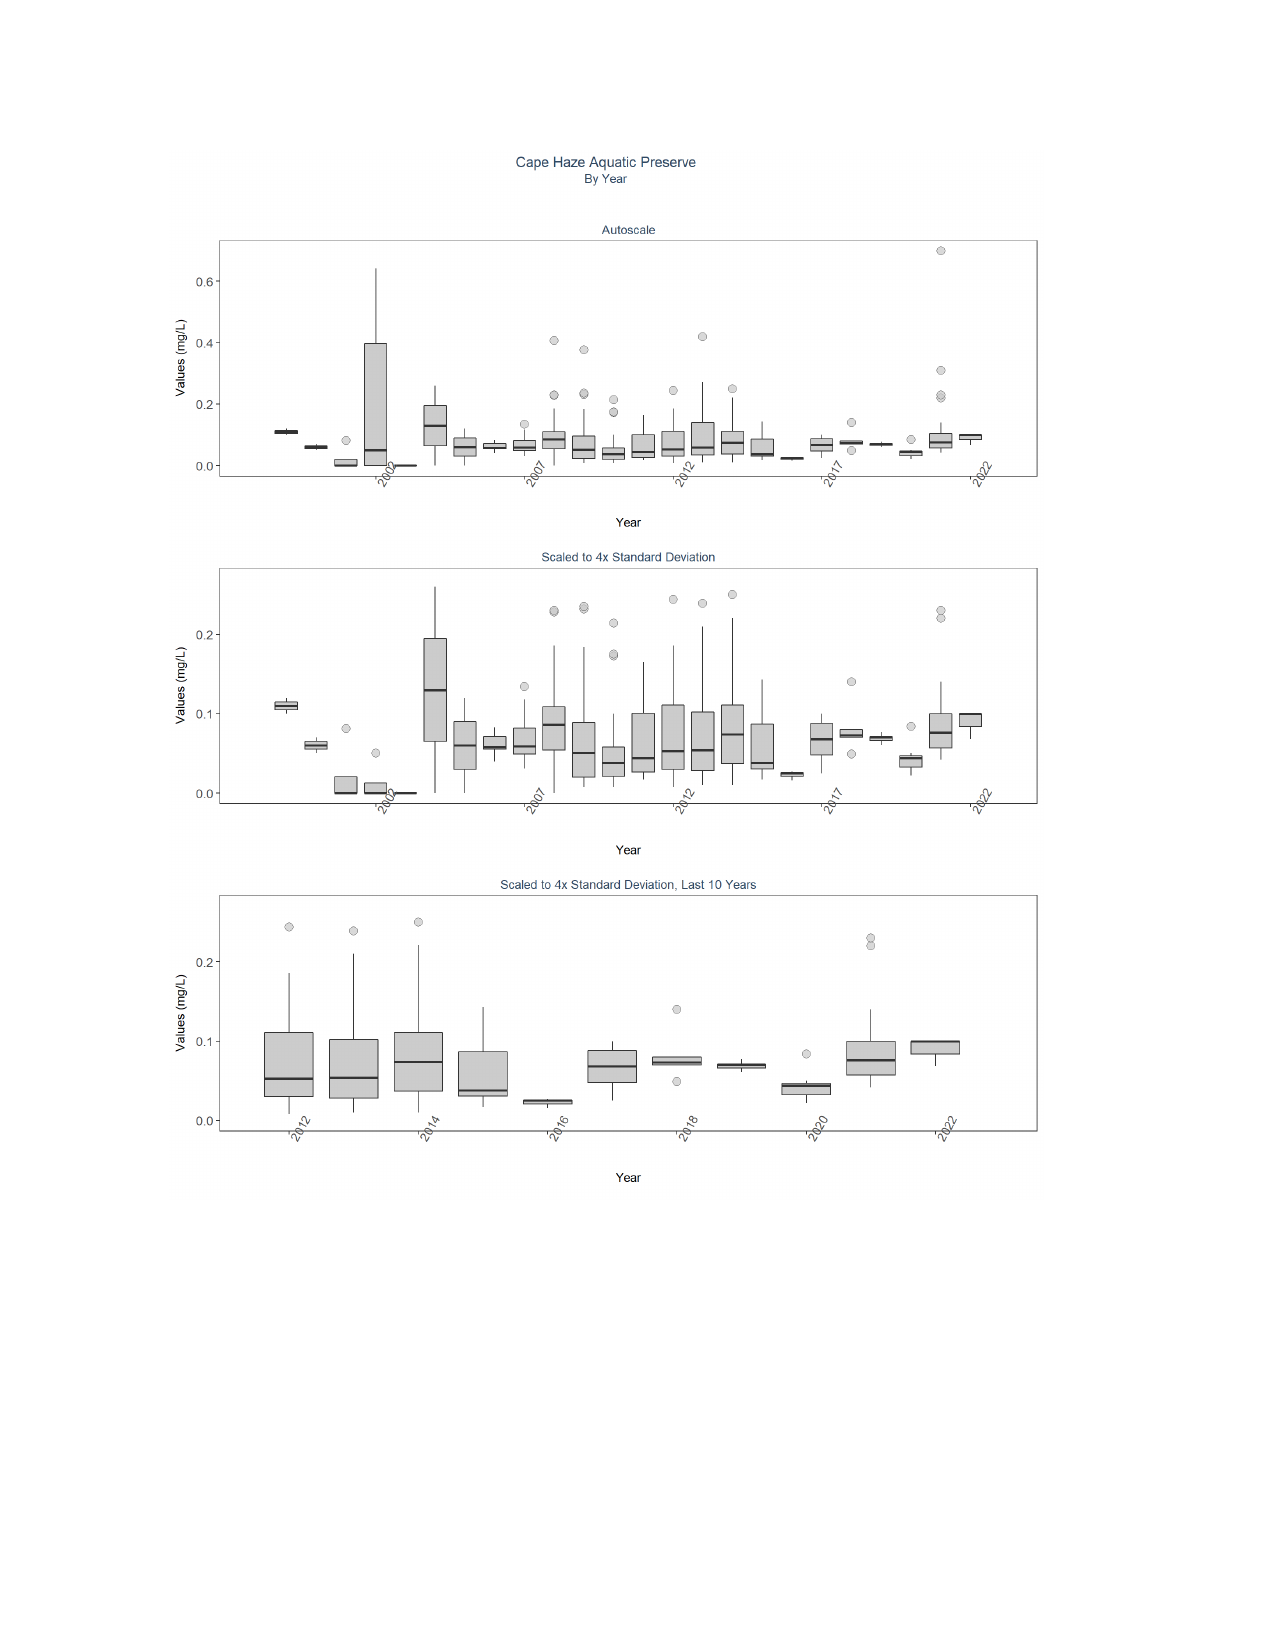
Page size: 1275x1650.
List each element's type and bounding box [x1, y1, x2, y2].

picture [168, 150, 1044, 1200]
